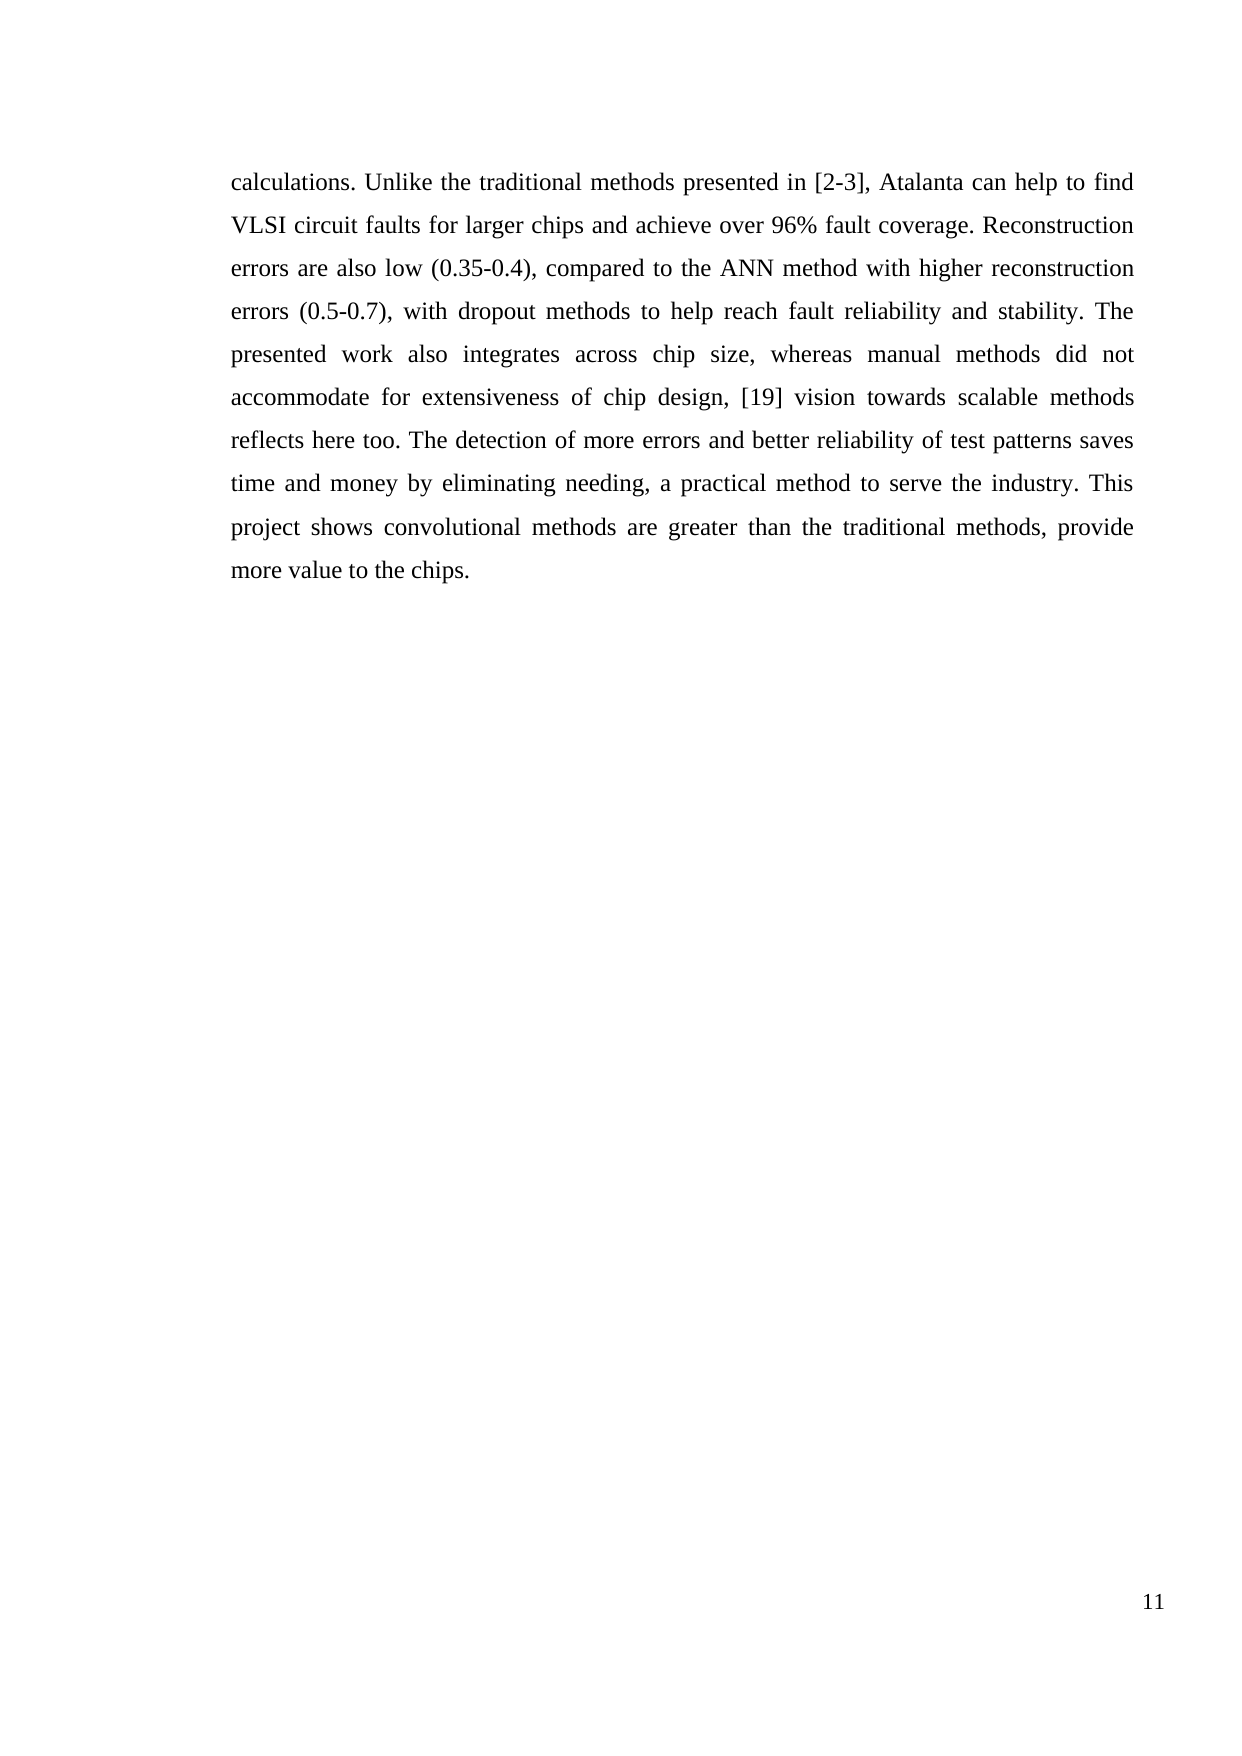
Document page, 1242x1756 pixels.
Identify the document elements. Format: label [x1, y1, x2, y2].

list [231, 167, 1135, 583]
